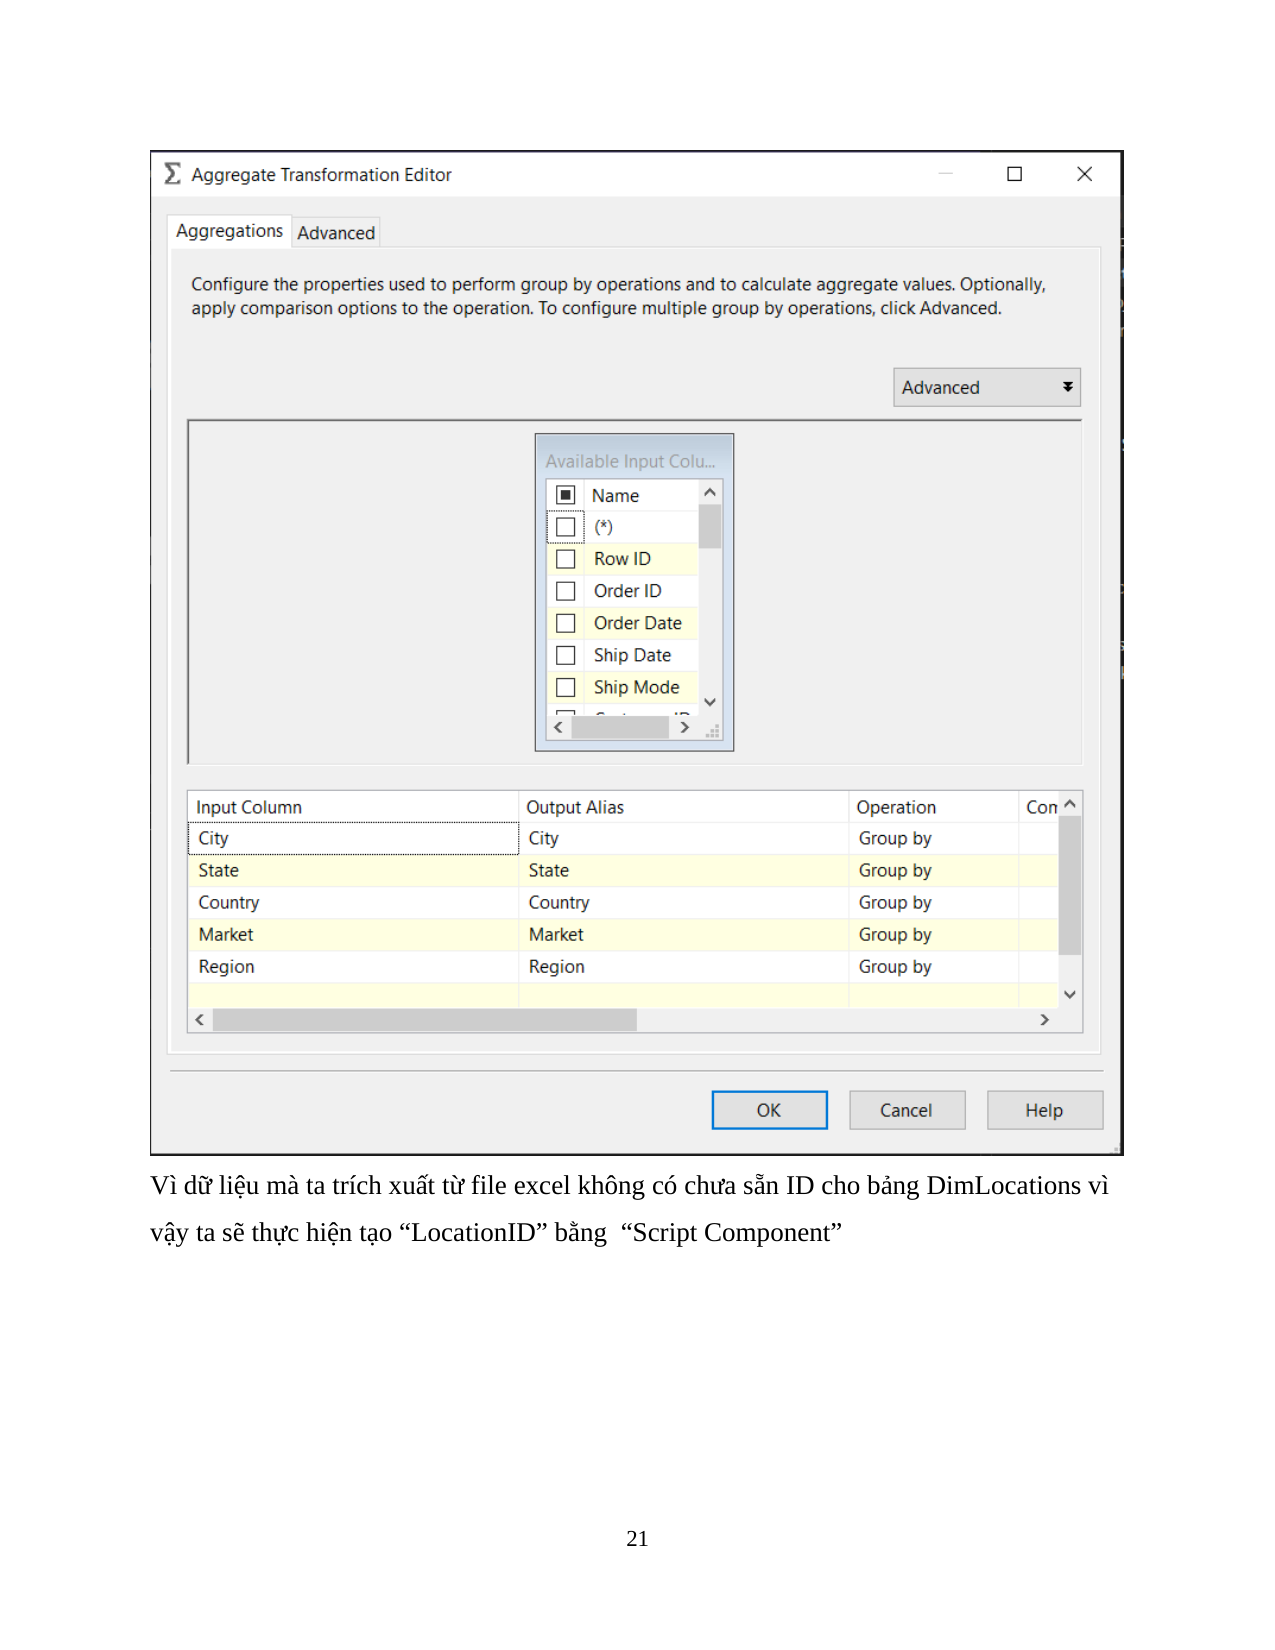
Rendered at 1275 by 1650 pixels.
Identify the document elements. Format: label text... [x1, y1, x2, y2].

picture [150, 150, 1124, 1156]
text Vì dữ liệu mà ta trích xuất từ file excel không có chưa sẵn ID cho bảng DimLocations vì vậy ta sẽ thực hiện tạo “LocationID” bằng “Script Component” [150, 1169, 1125, 1247]
